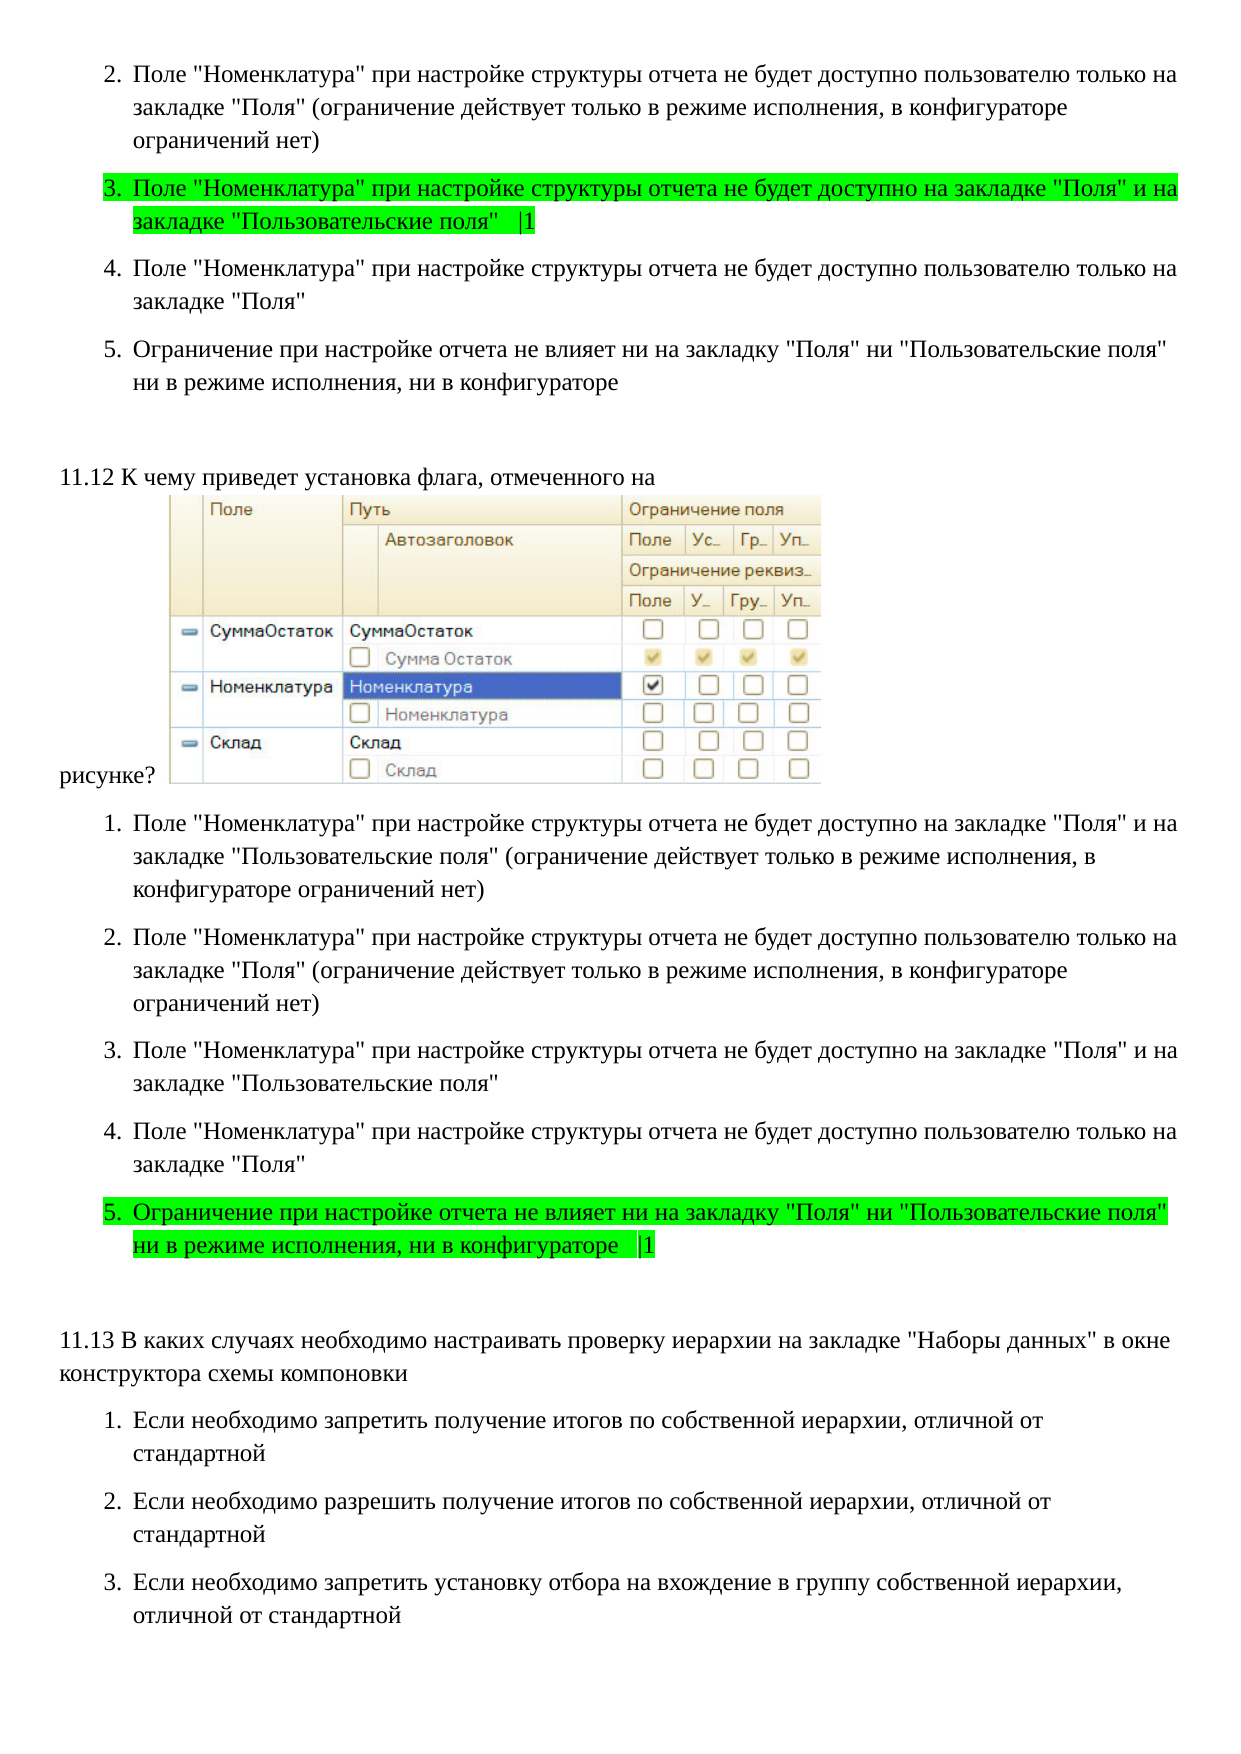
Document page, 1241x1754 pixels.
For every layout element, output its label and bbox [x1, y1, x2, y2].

picture [167, 495, 822, 784]
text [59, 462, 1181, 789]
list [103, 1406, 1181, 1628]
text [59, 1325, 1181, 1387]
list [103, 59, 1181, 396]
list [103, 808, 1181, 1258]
